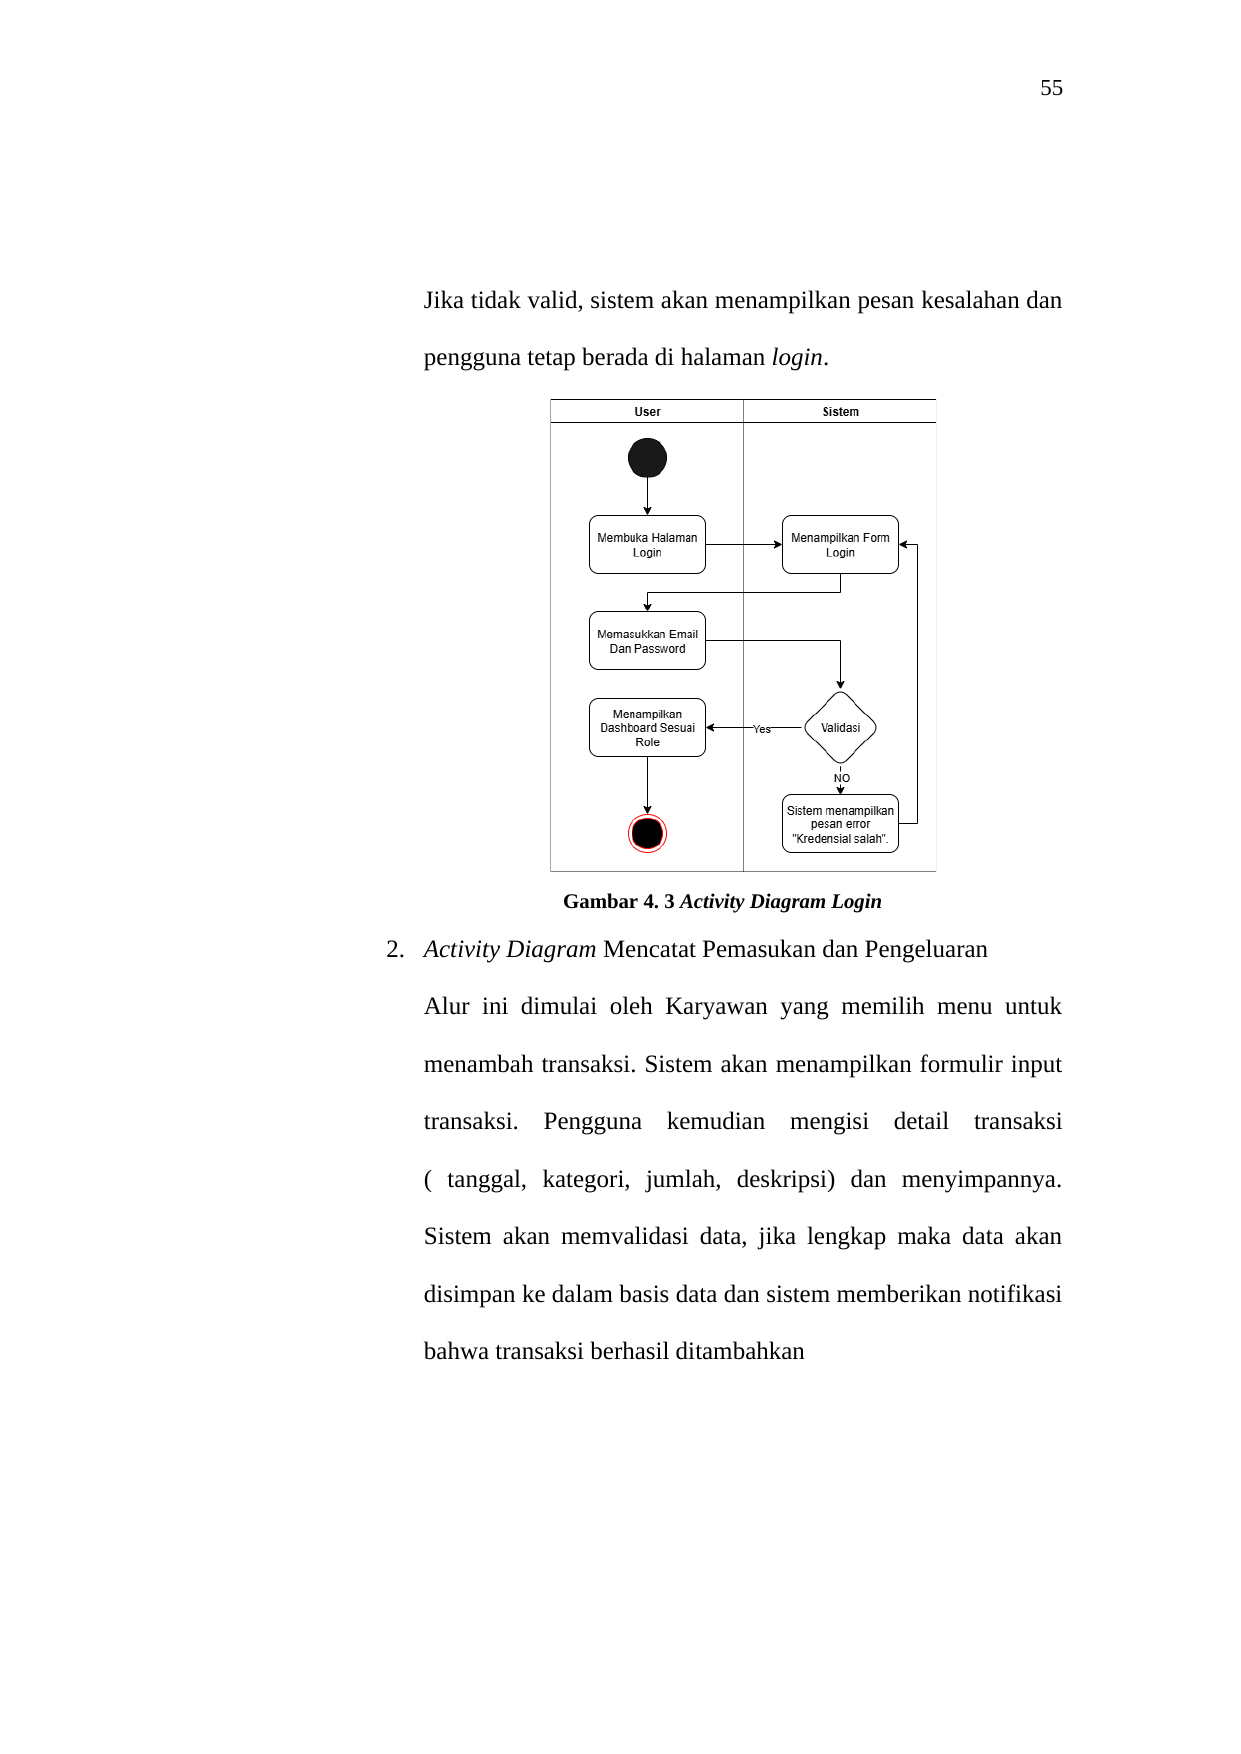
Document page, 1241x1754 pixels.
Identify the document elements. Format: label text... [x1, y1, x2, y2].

list Alur ini dimulai oleh Karyawan yang memilih menu untuk menambah transaksi. Sistem akan menampilkan formulir input transaksi. Pengguna kemudian mengisi detail transaksi ( tanggal, kategori, jumlah, deskripsi) dan menyimpannya. Sistem akan memvalidasi data, jika lengkap maka data akan disimpan ke dalam basis data dan sistem memberikan notifikasi bahwa transaksi berhasil ditambahkan [424, 991, 1063, 1365]
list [424, 285, 1063, 371]
picture [550, 399, 937, 872]
list Activity Diagram Mencatat Pemasukan dan Pengeluaran [386, 934, 1063, 962]
text Gambar 4. 3 Activity Diagram Login [384, 889, 1063, 913]
